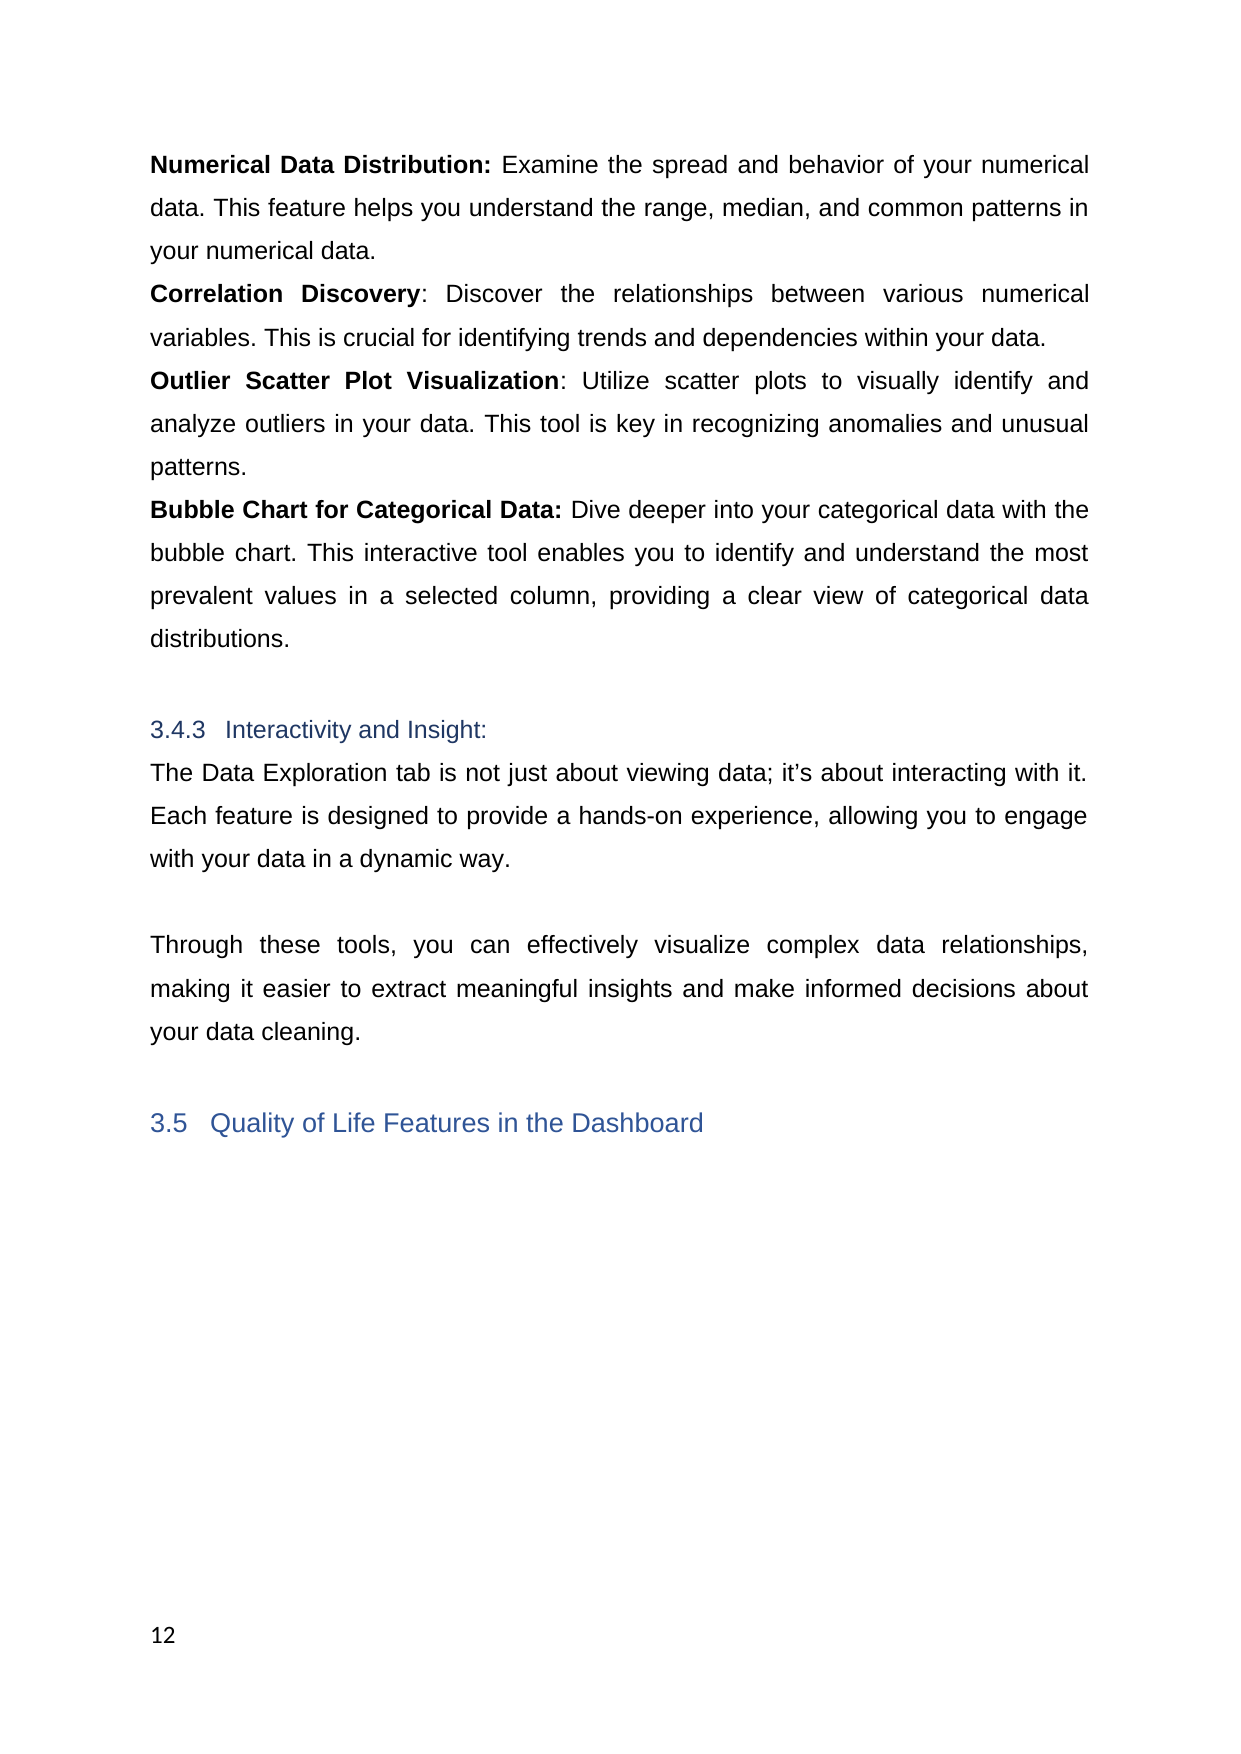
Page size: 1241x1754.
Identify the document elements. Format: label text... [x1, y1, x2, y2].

text Through these tools, you can effectively visualize complex data relationships, making it easier to extract meaningful insights and make informed decisions about your data cleaning. [150, 930, 1090, 1045]
subtitle Quality of Life Features in the Dashboard [150, 1107, 1090, 1138]
text Bubble Chart for Categorical Data: Dive deeper into your categorical data with the bubble chart. This interactive tool enables you to identify and understand the most prevalent values in a selected column, providing a clear view of categorical data distributions. [150, 495, 1090, 653]
text Numerical Data Distribution: Examine the spread and behavior of your numerical data. This feature helps you understand the range, median, and common patterns in your numerical data. [150, 150, 1090, 265]
text Correlation Discovery: Discover the relationships between various numerical variables. This is crucial for identifying trends and dependencies within your data. [150, 279, 1090, 351]
text Outlier Scatter Plot Visualization: Utilize scatter plots to visually identify and analyze outliers in your data. This tool is key in recognizing anomalies and unusual patterns. [150, 366, 1090, 481]
text The Data Exploration tab is not just about viewing data; it’s about interacting with it. Each feature is designed to provide a hands-on experience, allowing you to engage with your data in a dynamic way. [150, 758, 1090, 873]
subtitle Interactivity and Insight: [150, 715, 1090, 743]
